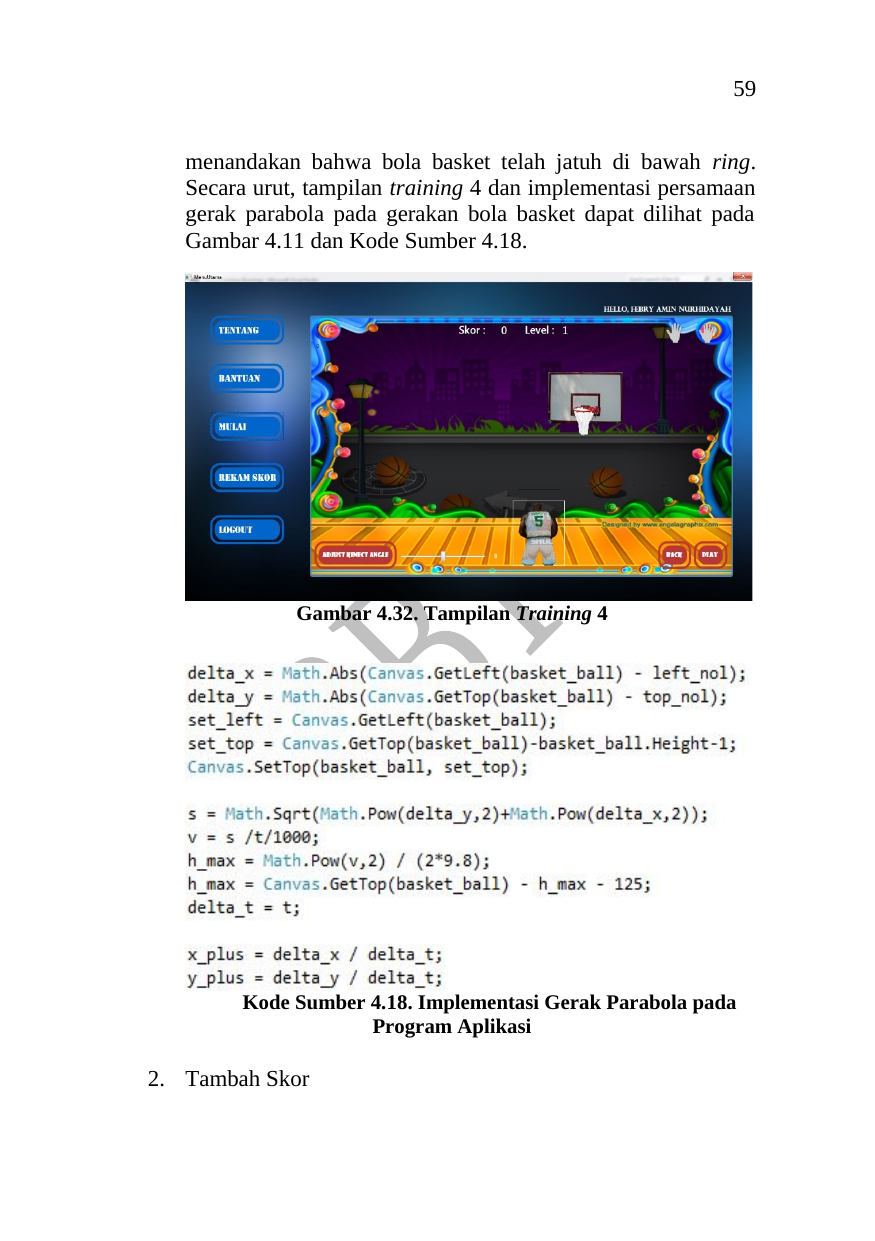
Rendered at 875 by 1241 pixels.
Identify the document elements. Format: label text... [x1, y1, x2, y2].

picture [185, 663, 750, 991]
text Kode Sumber 4.18. Implementasi Gerak Parabola pada Program Aplikasi [148, 990, 756, 1038]
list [185, 148, 756, 253]
list Tambah Skor [148, 1065, 756, 1091]
picture [185, 272, 753, 601]
